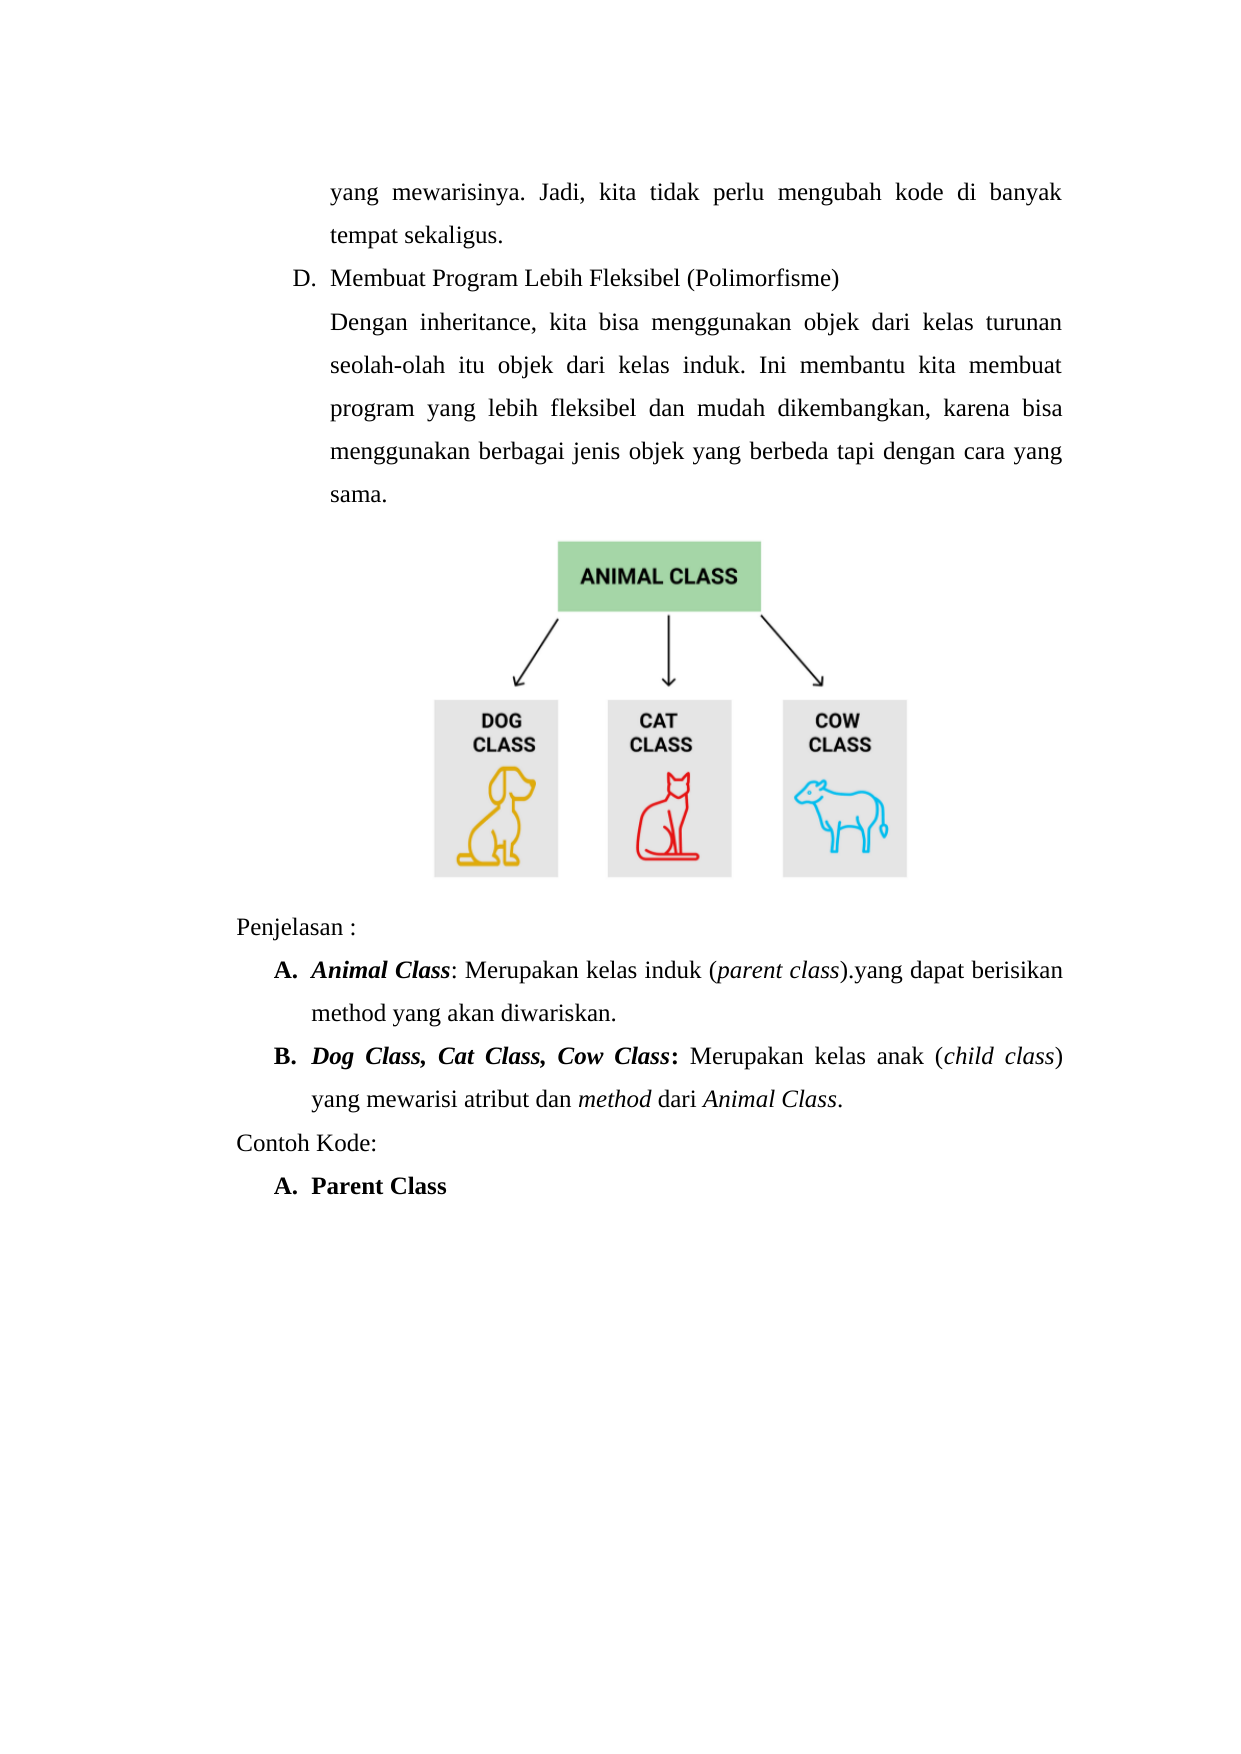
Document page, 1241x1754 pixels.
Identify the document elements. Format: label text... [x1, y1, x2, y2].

picture [236, 522, 1063, 898]
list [330, 177, 1063, 249]
list Dengan inheritance, kita bisa menggunakan objek dari kelas turunan seolah-olah itu objek dari kelas induk. Ini membantu kita membuat program yang lebih fleksibel dan mudah dikembangkan, karena bisa menggunakan berbagai jenis objek yang berbeda tapi dengan cara yang sama. [330, 307, 1063, 508]
list Membuat Program Lebih Fleksibel (Polimorfisme) [292, 263, 1063, 292]
list Animal Class: Merupakan kelas induk (parent class).yang dapat berisikan method yang akan diwariskan. [274, 955, 1063, 1027]
list Dog Class, Cat Class, Cow Class: Merupakan kelas anak (child class) yang mewarisi atribut dan method dari Animal Class. [274, 1041, 1063, 1113]
text Contoh Kode: [236, 1128, 1063, 1156]
list Parent Class [274, 1171, 1063, 1199]
text Penjelasan : [236, 912, 1063, 941]
